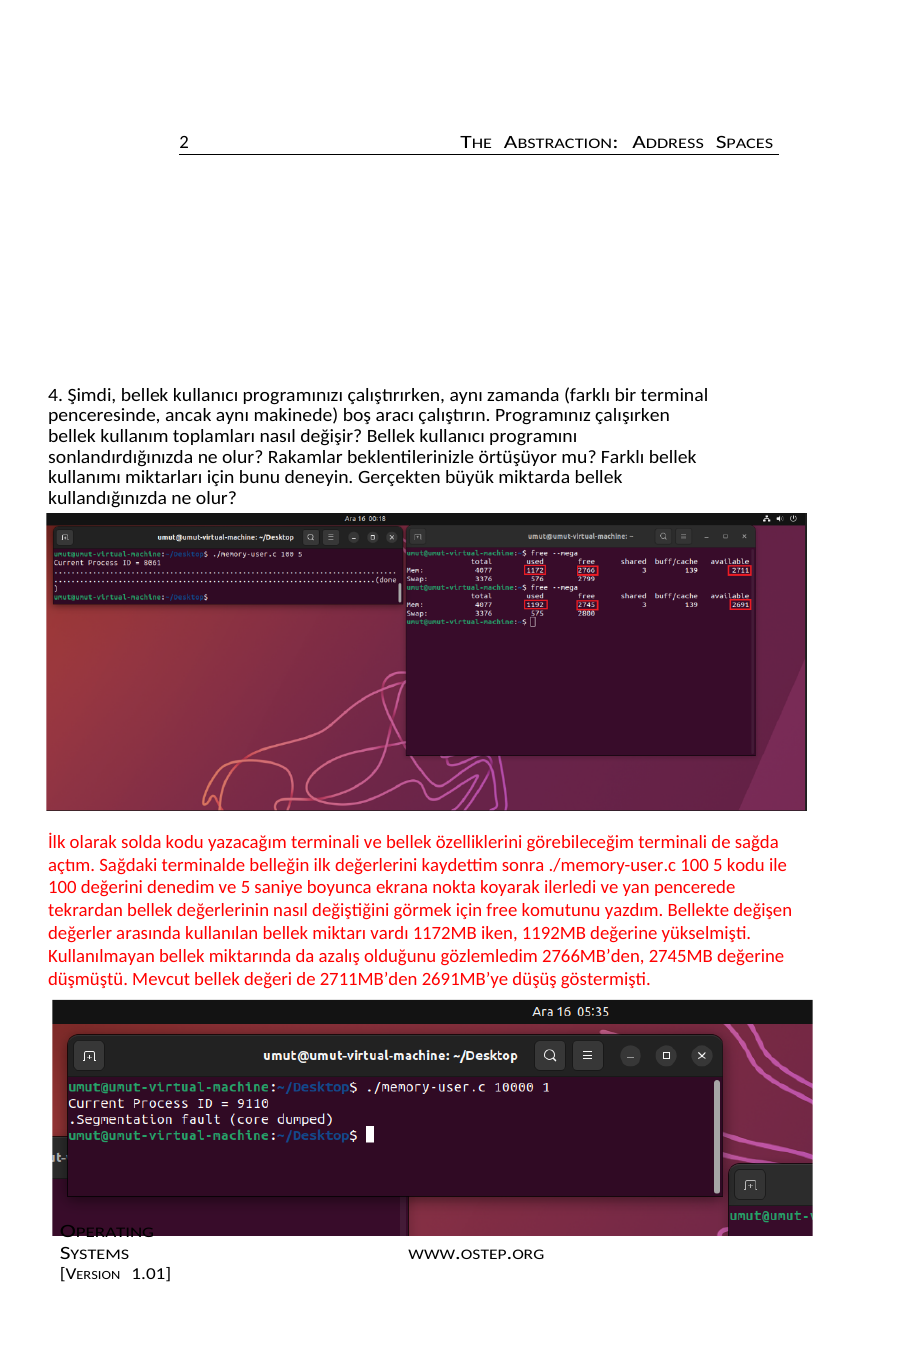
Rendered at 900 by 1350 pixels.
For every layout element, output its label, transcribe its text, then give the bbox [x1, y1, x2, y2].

picture [62, 1226, 72, 1236]
picture [52, 991, 813, 1236]
text İlk olarak solda kodu yazacağım terminali ve bellek özelliklerini görebileceğim terminali de sağda açtım. Sağdaki terminalde belleğin ilk değerlerini kaydettim sonra ./memory-user.c 100 5 kodu ile 100 değerini denedim ve 5 saniye boyunca ekrana nokta koyarak ilerledi ve yan pencerede tekrardan bellek değerlerinin nasıl değiştiğini görmek için free komutunu yazdım. Bellekte değişen değerler arasında kullanılan bellek miktarı vardı 1172MB iken, 1192MB değerine yükselmişti. Kullanılmayan bellek miktarında da azalış olduğunu gözlemledim 2766MB’den, 2745MB değerine düşmüştü. Mevcut bellek değeri de 2711MB’den 2691MB’ye düşüş göstermişti. [48, 830, 808, 990]
text 4. Şimdi, bellek kullanıcı programınızı çalıştırırken, aynı zamanda (farklı bir terminal penceresinde, ancak aynı makinede) boş aracı çalıştırın. Programınız çalışırken bellek kullanım toplamları nasıl değişir? Bellek kullanıcı programını sonlandırdığınızda ne olur? Rakamlar beklentilerinizle örtüşüyor mu? Farklı bellek kullanımı miktarları için bunu deneyin. Gerçekten büyük miktarda bellek kullandığınızda ne olur? [48, 385, 721, 509]
picture [46, 513, 807, 811]
